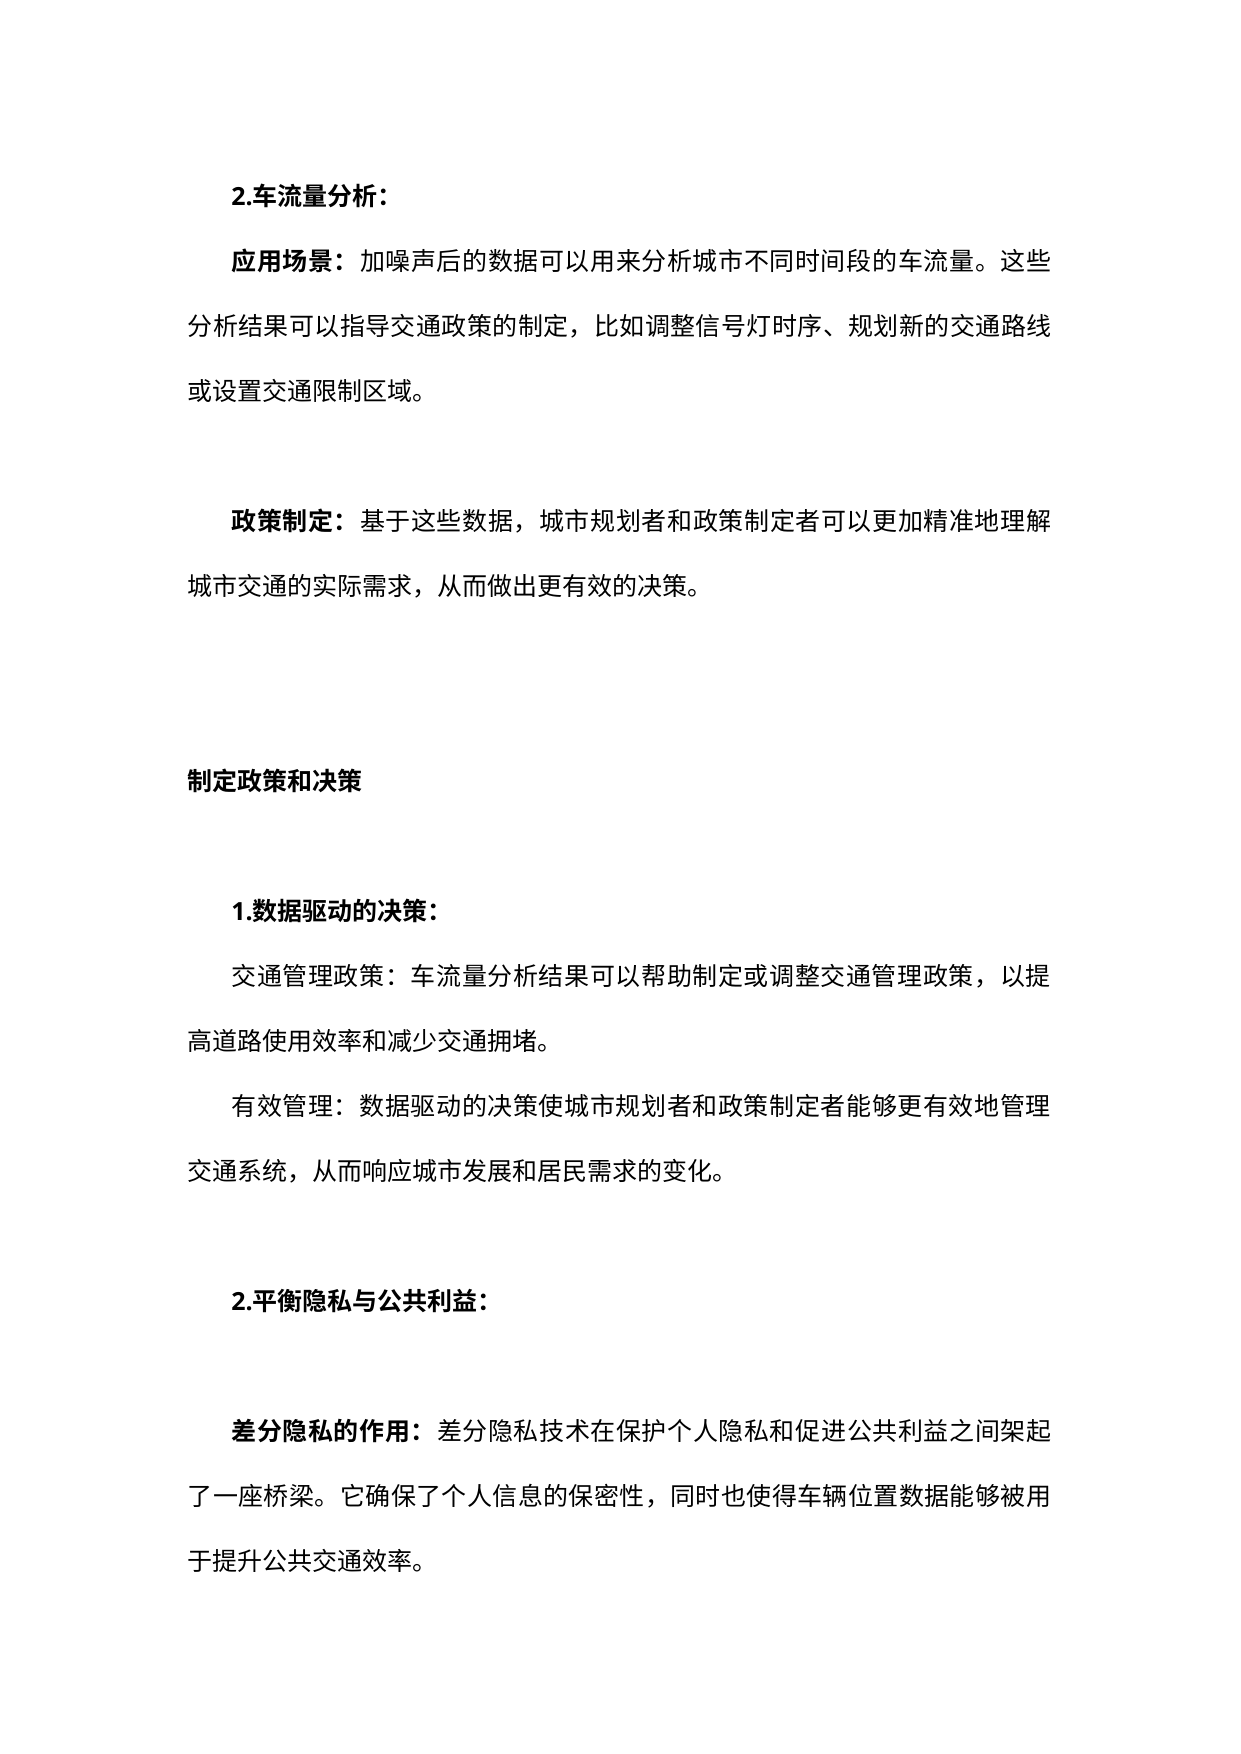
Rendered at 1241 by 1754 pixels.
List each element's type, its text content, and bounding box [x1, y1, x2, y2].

text 1.数据驱动的决策： [187, 877, 1053, 942]
text 差分隐私的作用：差分隐私技术在保护个人隐私和促进公共利益之间架起了一座桥梁。它确保了个人信息的保密性，同时也使得车辆位置数据能够被用于提升公共交通效率。 [187, 1397, 1053, 1592]
text 应用场景：加噪声后的数据可以用来分析城市不同时间段的车流量。这些分析结果可以指导交通政策的制定，比如调整信号灯时序、规划新的交通路线或设置交通限制区域。 [187, 227, 1053, 422]
text 2.平衡隐私与公共利益： [187, 1267, 1053, 1332]
text 有效管理：数据驱动的决策使城市规划者和政策制定者能够更有效地管理交通系统，从而响应城市发展和居民需求的变化。 [187, 1072, 1053, 1202]
text 交通管理政策：车流量分析结果可以帮助制定或调整交通管理政策，以提高道路使用效率和减少交通拥堵。 [187, 942, 1053, 1072]
text 制定政策和决策 [187, 747, 1053, 812]
text 政策制定：基于这些数据，城市规划者和政策制定者可以更加精准地理解城市交通的实际需求，从而做出更有效的决策。 [187, 487, 1053, 617]
text 2.车流量分析： [187, 162, 1053, 227]
